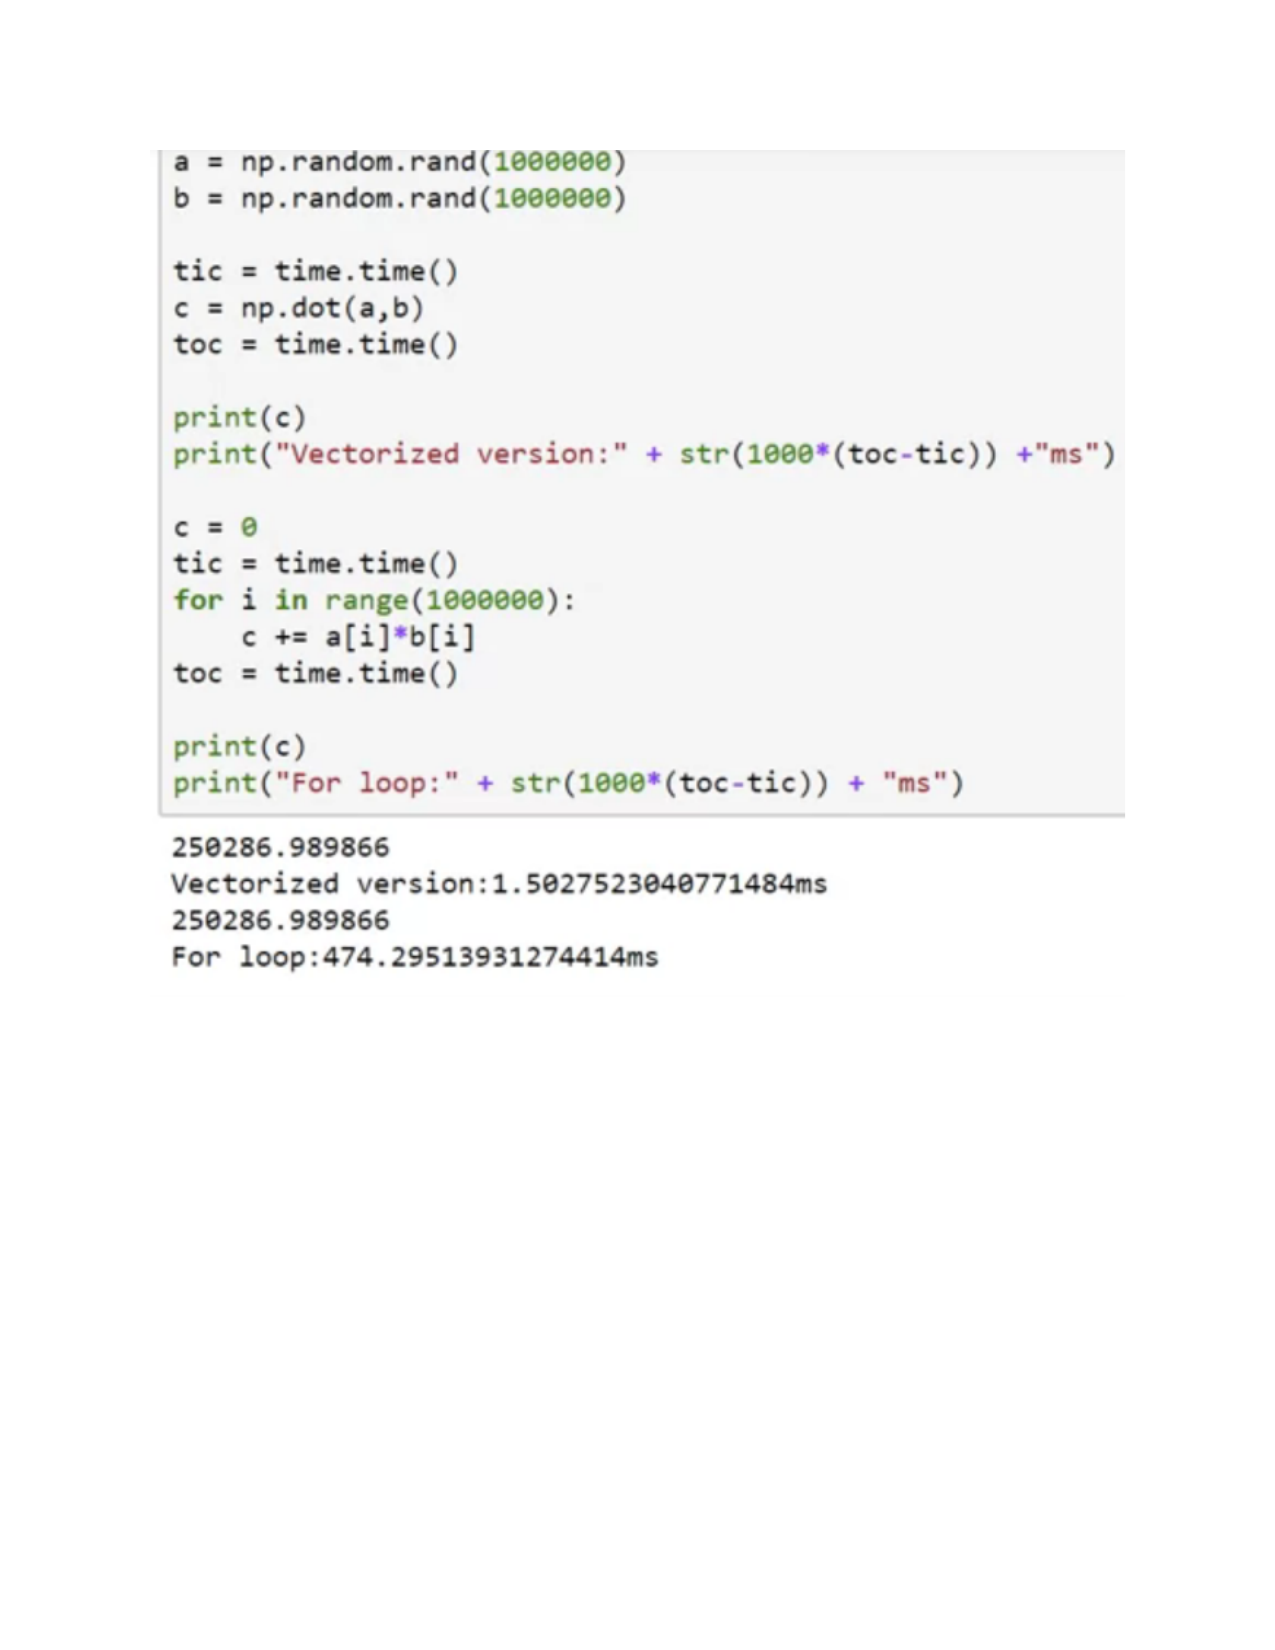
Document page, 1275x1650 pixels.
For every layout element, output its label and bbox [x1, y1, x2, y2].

picture [150, 150, 1125, 997]
